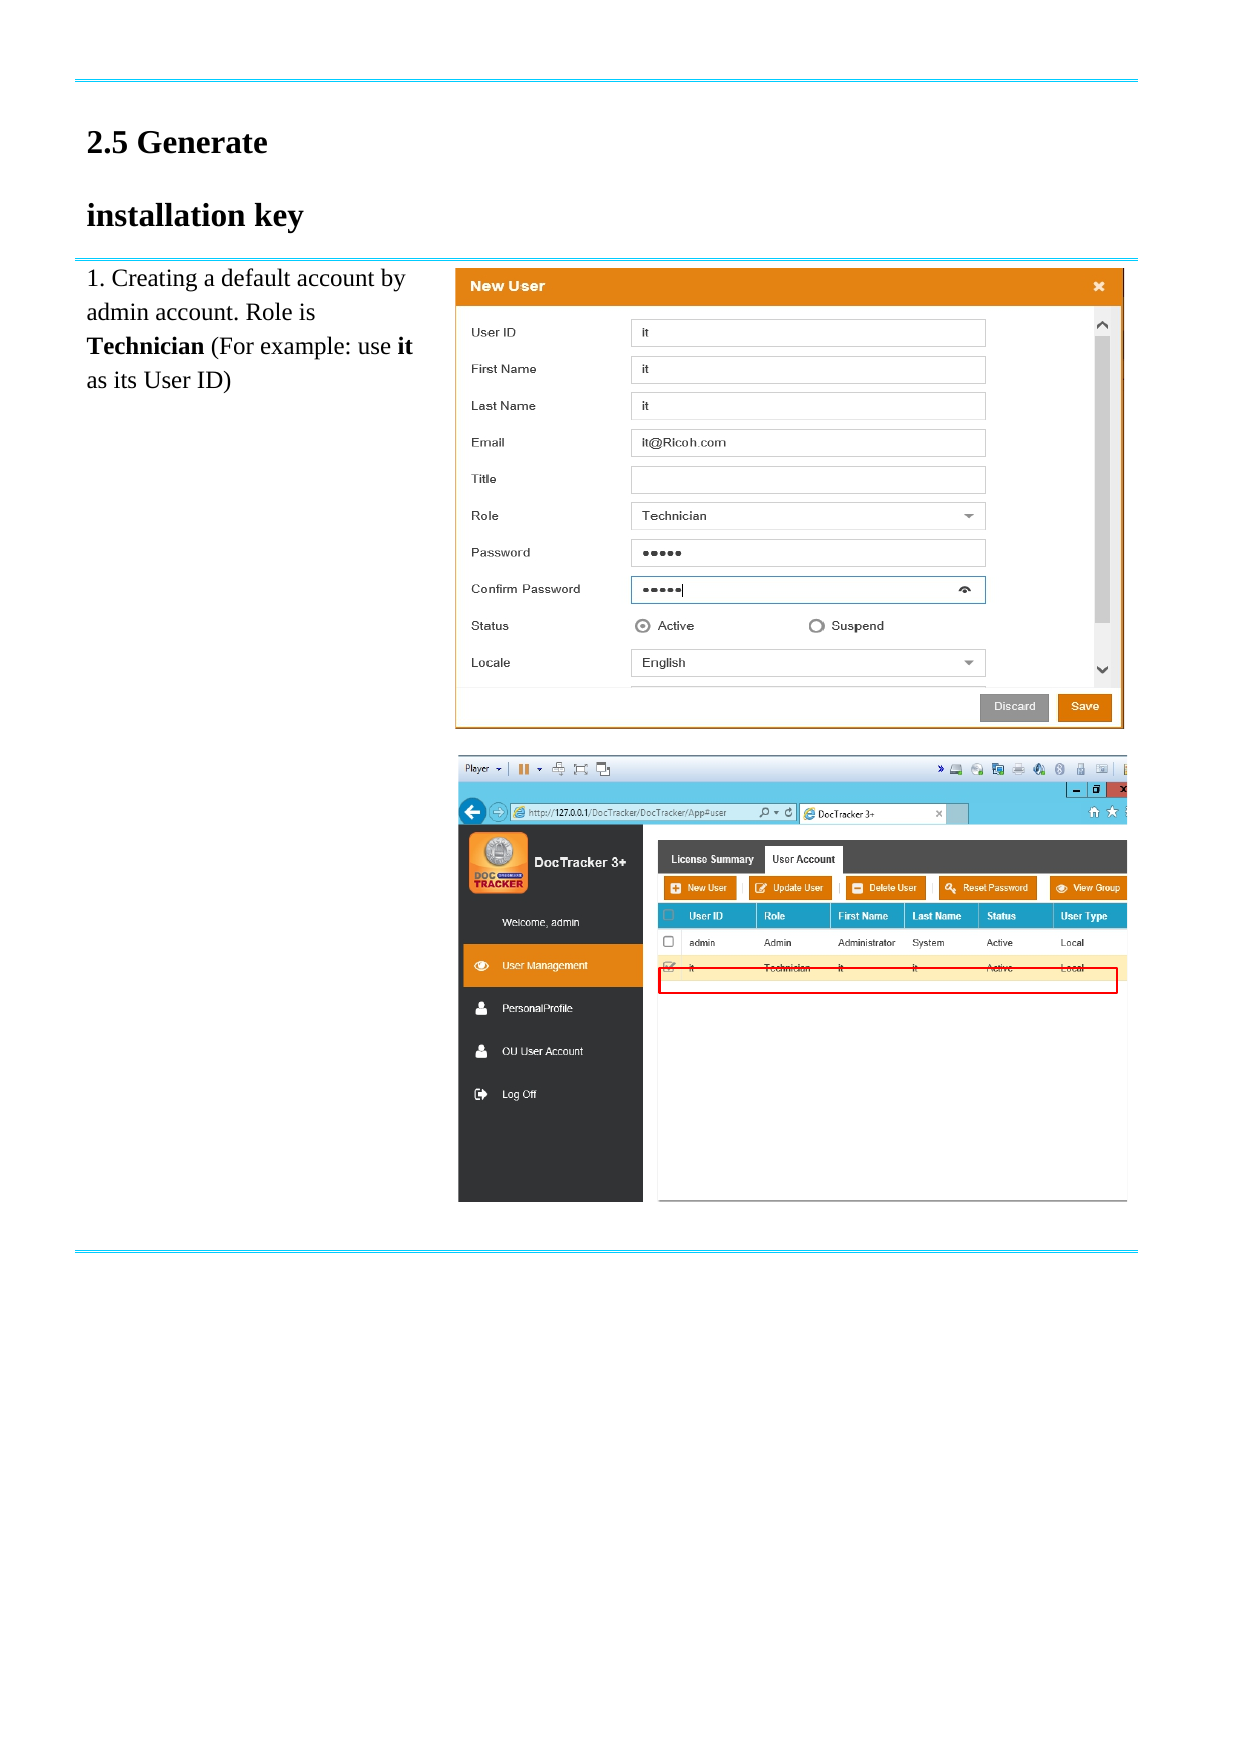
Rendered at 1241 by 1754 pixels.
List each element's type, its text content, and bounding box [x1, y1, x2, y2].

picture [458, 755, 1128, 1202]
picture [455, 268, 1125, 729]
table_header 2.5 Generate installation key [75, 82, 444, 258]
table_cell [444, 261, 1138, 1249]
table_header [444, 82, 1138, 258]
table_cell 1. Creating a default account by admin account. Role is Technician (For example: use it as its User ID) [75, 261, 444, 1249]
